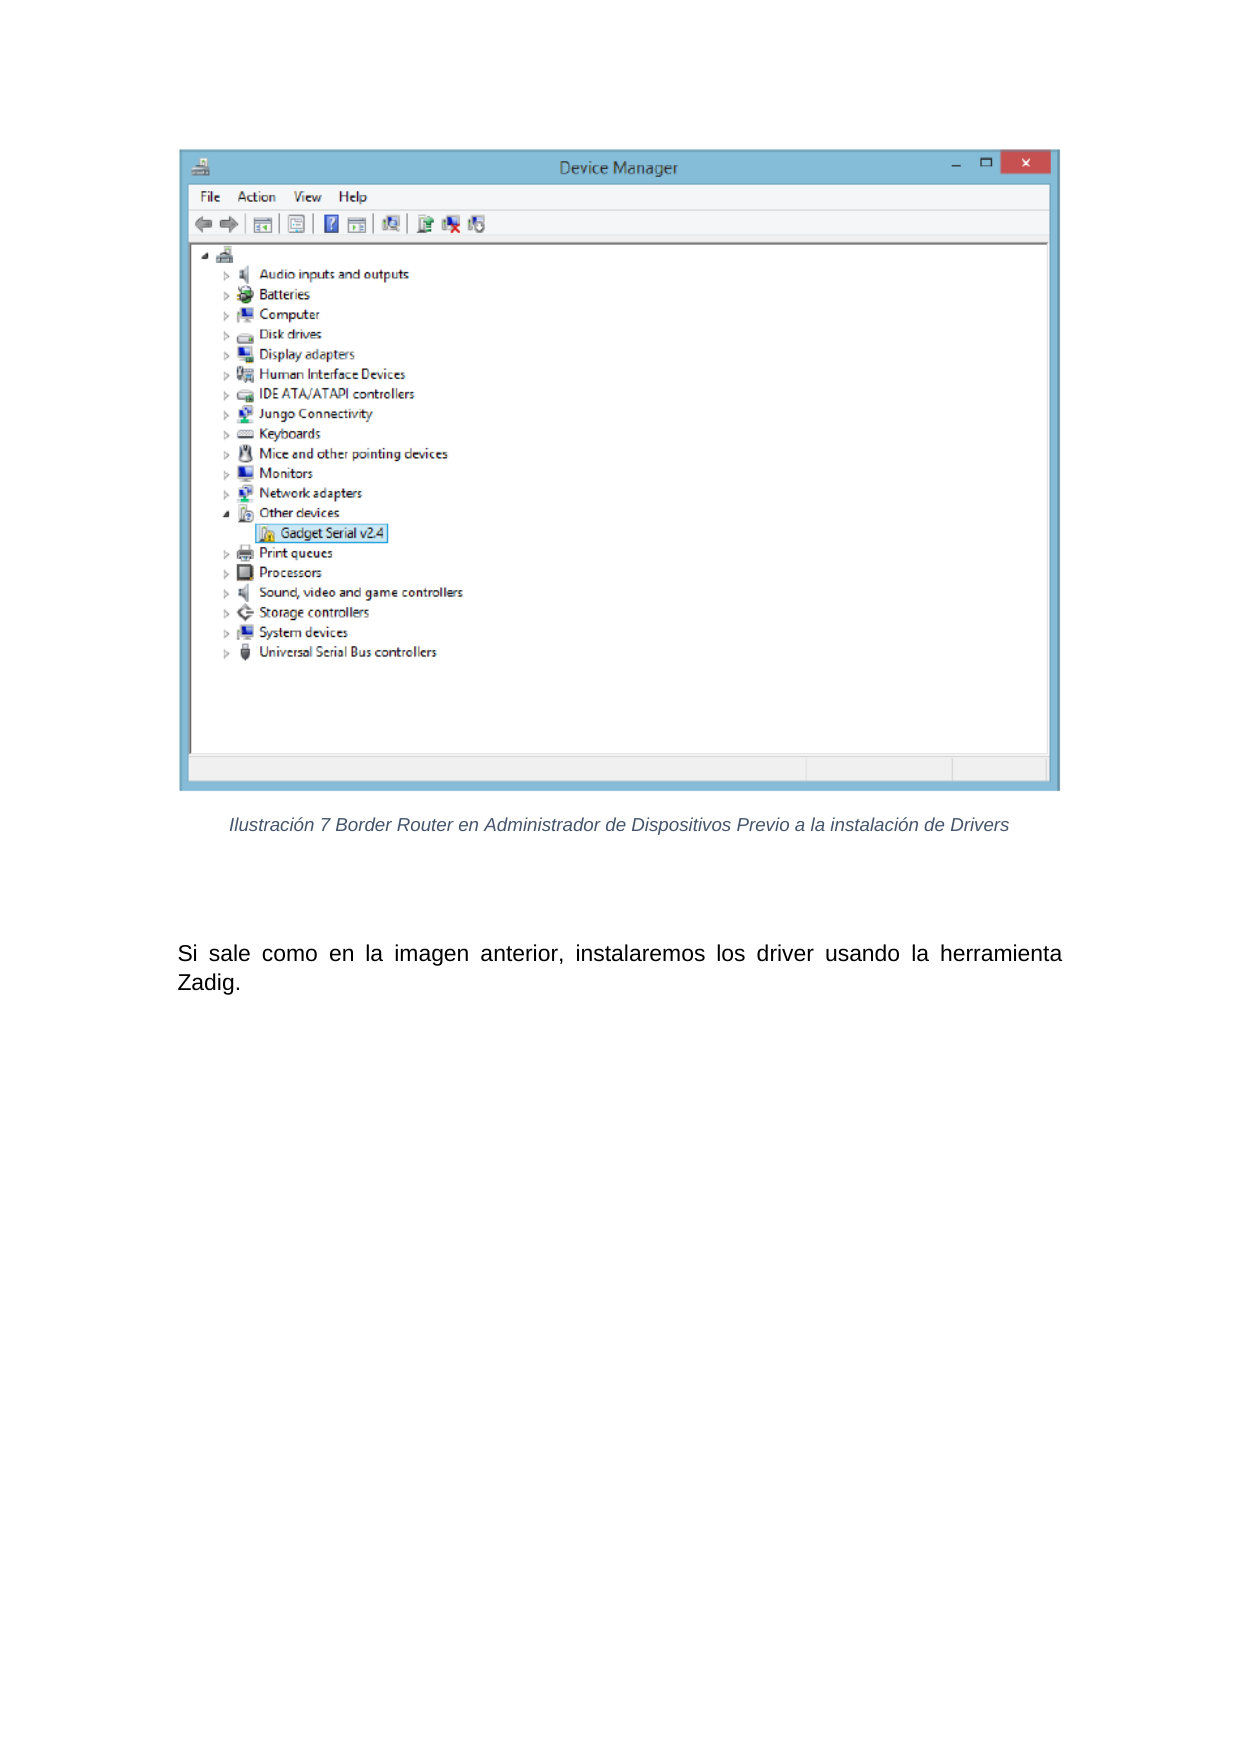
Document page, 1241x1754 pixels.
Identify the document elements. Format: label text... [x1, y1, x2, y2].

picture [177, 147, 1063, 795]
text Ilustración 7 Border Router en Administrador de Dispositivos Previo a la instalación de Drivers [177, 814, 1063, 835]
text Si sale como en la imagen anterior, instalaremos los driver usando la herramienta Zadig. [177, 940, 1063, 995]
